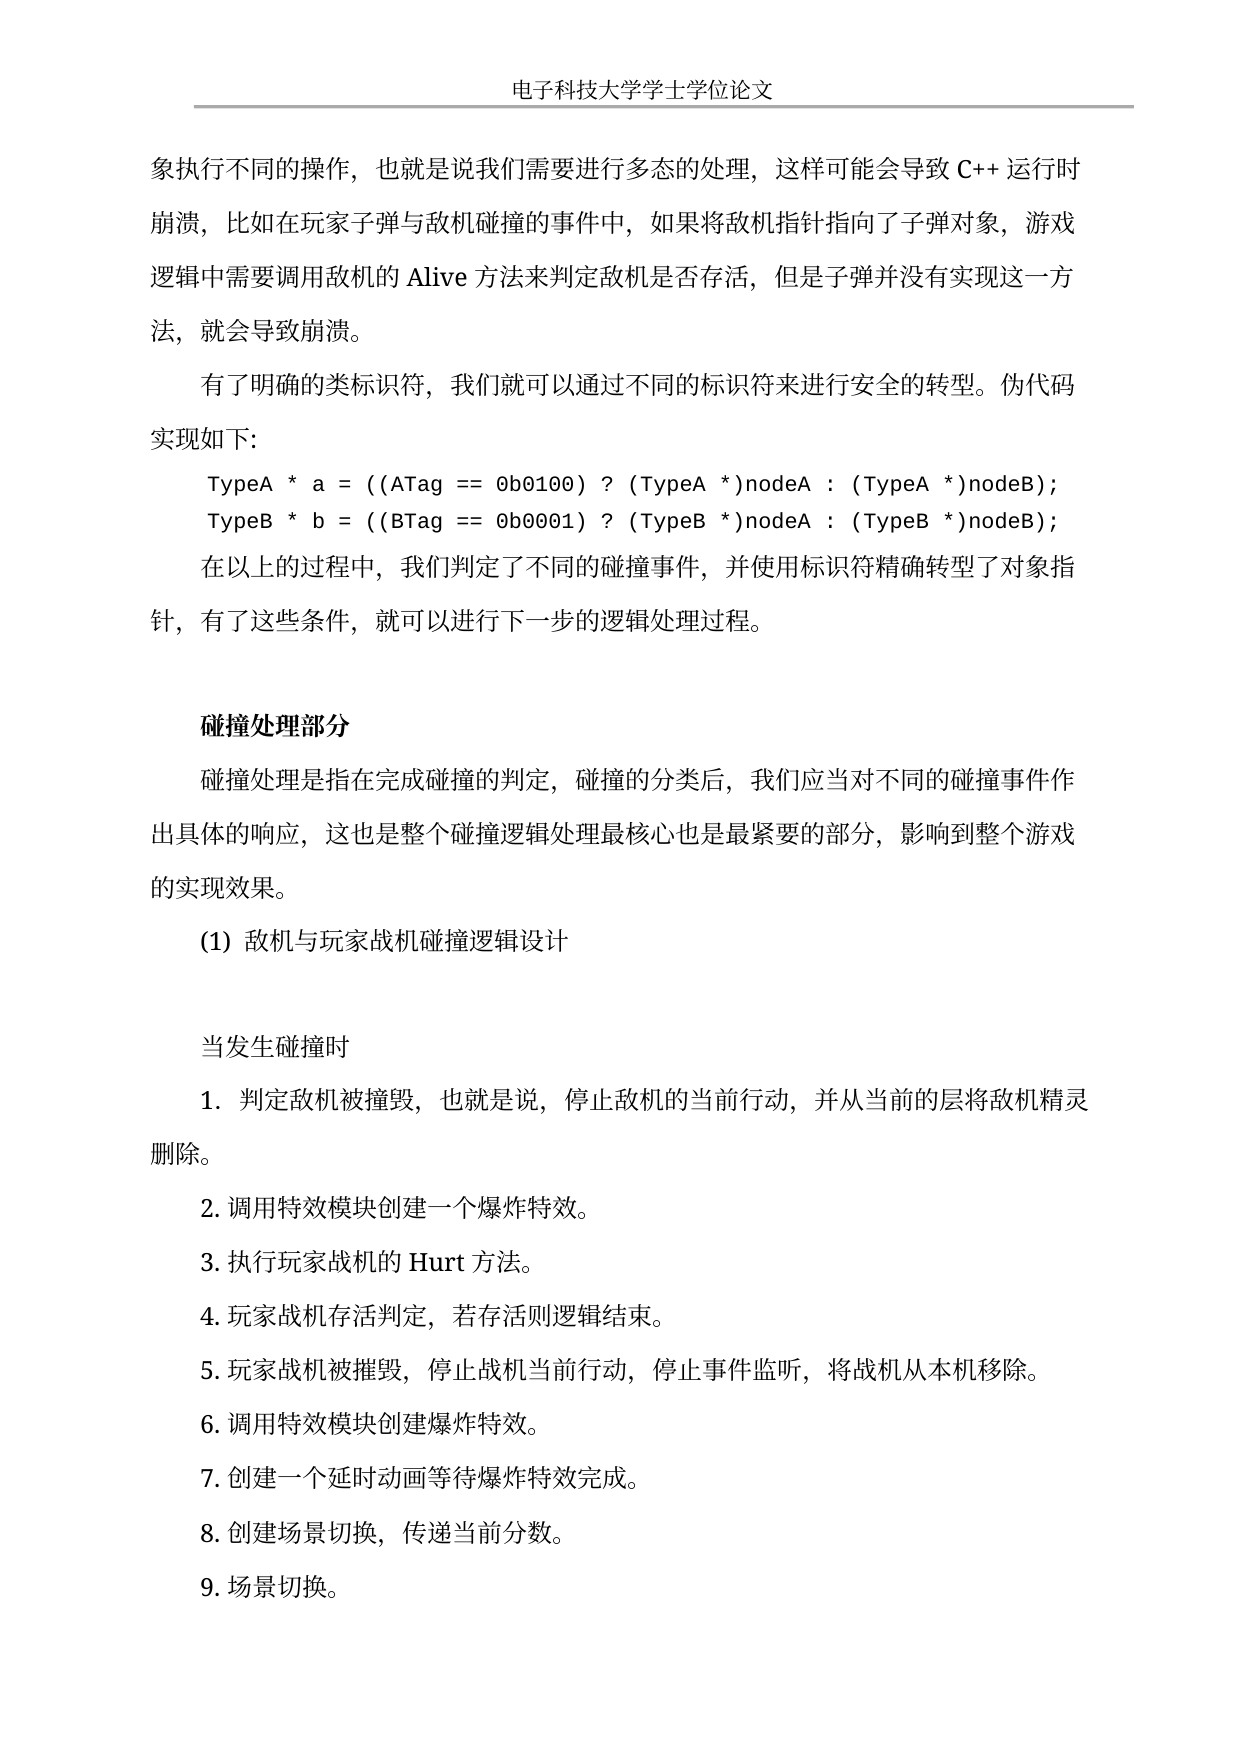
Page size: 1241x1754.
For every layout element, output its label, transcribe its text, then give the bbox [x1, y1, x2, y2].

text 在以上的过程中，我们判定了不同的碰撞事件，并使用标识符精确转型了对象指针，有了这些条件，就可以进行下一步的逻辑处理过程。 [150, 548, 1090, 638]
text 当发生碰撞时 [150, 1027, 1090, 1063]
text TypeA * a = ((ATag == 0b0100) ? (TypeA *)nodeA : (TypeA *)nodeB); [150, 473, 1090, 498]
text 3. 执行玩家战机的 Hurt 方法。 [150, 1243, 1090, 1279]
text 1．判定敌机被撞毁，也就是说，停止敌机的当前行动，并从当前的层将敌机精灵删除。 [150, 1081, 1090, 1171]
text 9. 场景切换。 [150, 1567, 1090, 1603]
text 8. 创建场景切换，传递当前分数。 [150, 1513, 1090, 1549]
text 2. 调用特效模块创建一个爆炸特效。 [150, 1189, 1090, 1225]
text 6. 调用特效模块创建爆炸特效。 [150, 1405, 1090, 1441]
list 敌机与玩家战机碰撞逻辑设计 [200, 922, 1090, 958]
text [150, 150, 1090, 348]
text 5. 玩家战机被摧毁，停止战机当前行动，停止事件监听，将战机从本机移除。 [150, 1351, 1090, 1387]
text TypeB * b = ((BTag == 0b0001) ? (TypeB *)nodeA : (TypeB *)nodeB); [150, 511, 1090, 536]
text 有了明确的类标识符，我们就可以通过不同的标识符来进行安全的转型。伪代码实现如下: [150, 366, 1090, 456]
text 7. 创建一个延时动画等待爆炸特效完成。 [150, 1459, 1090, 1495]
text 4. 玩家战机存活判定，若存活则逻辑结束。 [150, 1297, 1090, 1333]
text 碰撞处理部分 [150, 707, 1090, 743]
text 碰撞处理是指在完成碰撞的判定，碰撞的分类后，我们应当对不同的碰撞事件作出具体的响应，这也是整个碰撞逻辑处理最核心也是最紧要的部分，影响到整个游戏的实现效果。 [150, 761, 1090, 904]
